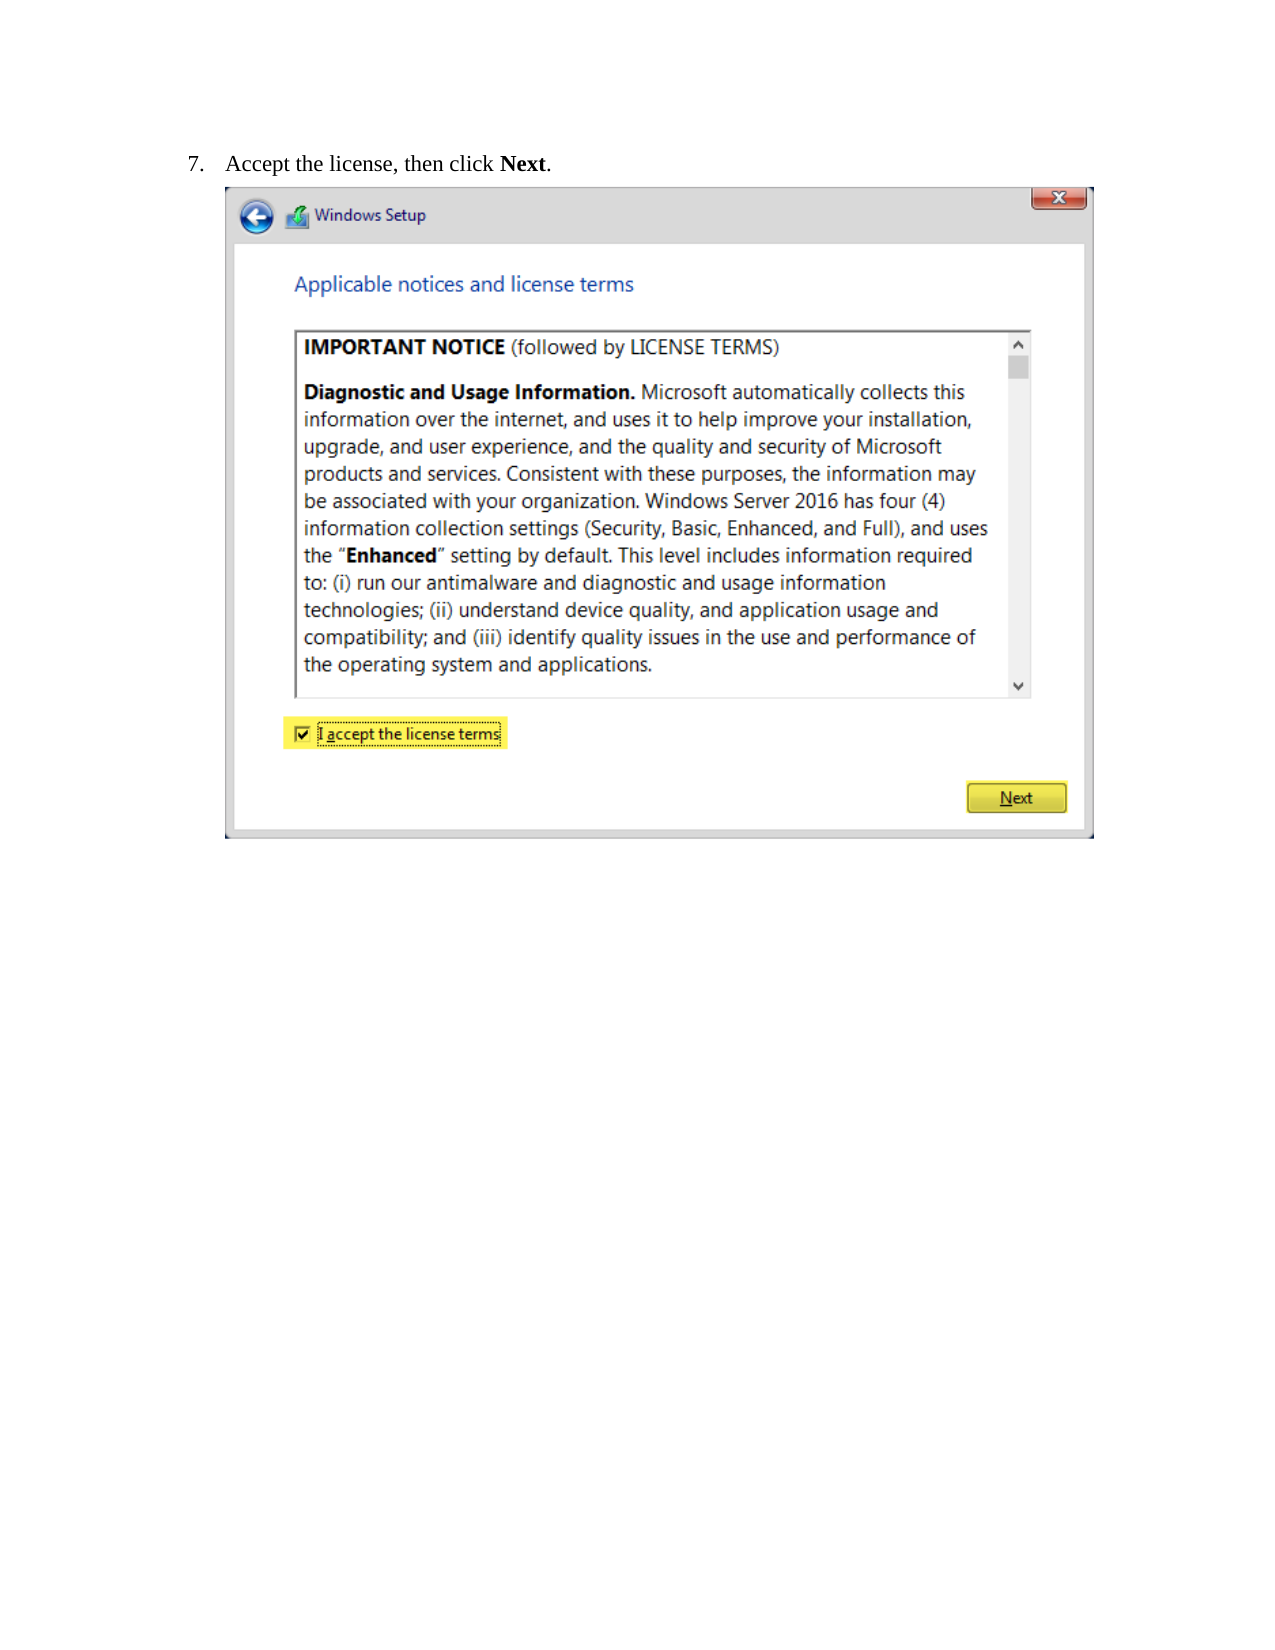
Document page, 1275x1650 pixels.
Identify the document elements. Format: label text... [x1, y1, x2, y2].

picture [225, 176, 1094, 850]
list Accept the license, then click Next. [187, 150, 1125, 176]
